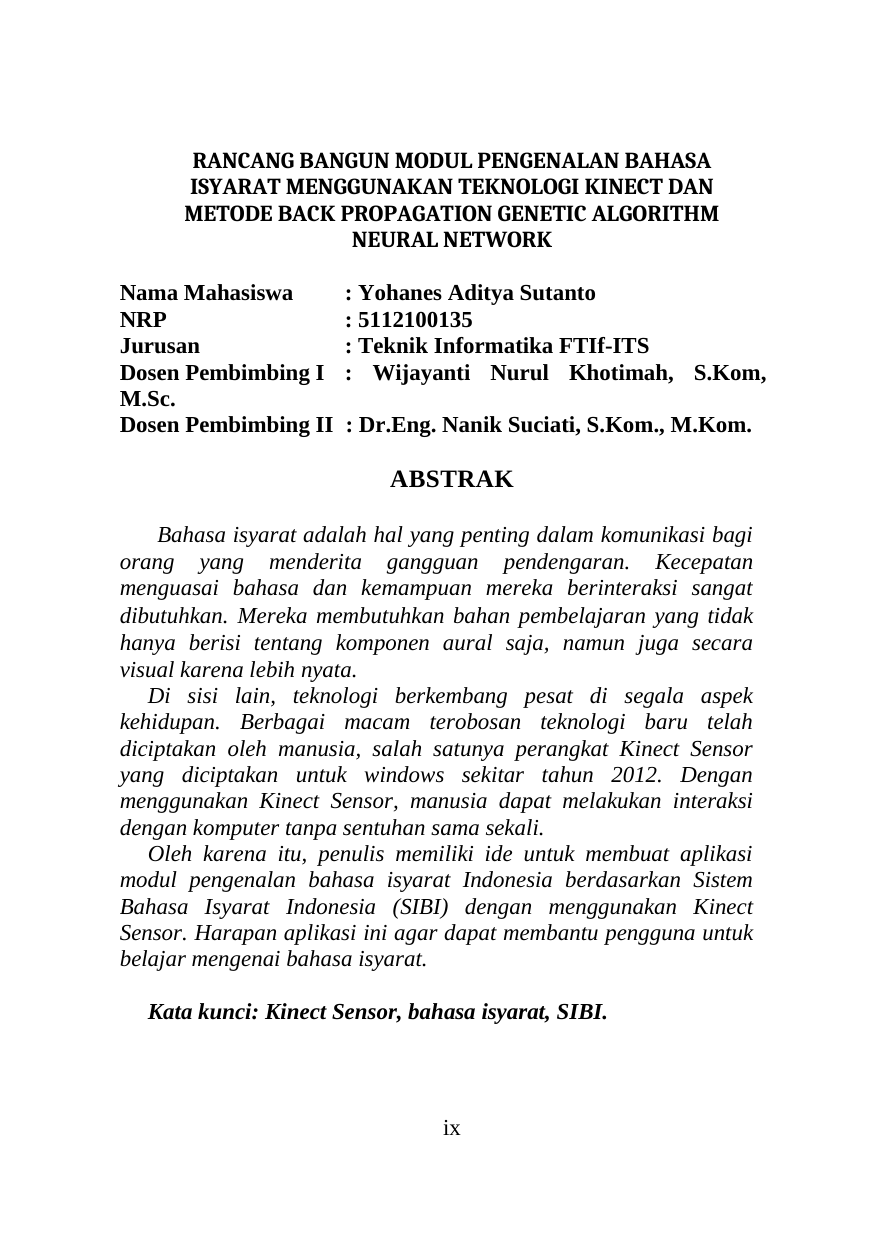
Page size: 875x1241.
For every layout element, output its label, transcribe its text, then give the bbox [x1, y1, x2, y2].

text Oleh karena itu, penulis memiliki ide untuk membuat aplikasi modul pengenalan bahasa isyarat Indonesia berdasarkan Sistem Bahasa Isyarat Indonesia (SIBI) dengan menggunakan Kinect Sensor. Harapan aplikasi ini agar dapat membantu pengguna untuk belajar mengenai bahasa isyarat. [119, 840, 756, 972]
text Di sisi lain, teknologi berkembang pesat di segala aspek kehidupan. Berbagai macam terobosan teknologi baru telah diciptakan oleh manusia, salah satunya perangkat Kinect Sensor yang diciptakan untuk windows sekitar tahun 2012. Dengan menggunakan Kinect Sensor, manusia dapat melakukan interaksi dengan komputer tanpa sentuhan sama sekali. [119, 682, 756, 840]
text Kata kunci: Kinect Sensor, bahasa isyarat, SIBI. [148, 998, 756, 1024]
text Jurusan : Teknik Informatika FTIf-ITS [119, 332, 766, 358]
text Dosen Pembimbing I : Wijayanti Nurul Khotimah, S.Kom, M.Sc. [119, 358, 766, 411]
subtitle ABSTRAK [148, 464, 756, 493]
text Bahasa isyarat adalah hal yang penting dalam komunikasi bagi orang yang menderita gangguan pendengaran. Kecepatan menguasai bahasa dan kemampuan mereka berinteraksi sangat dibutuhkan. Mereka membutuhkan bahan pembelajaran yang tidak hanya berisi tentang komponen aural saja, namun juga secara visual karena lebih nyata. [119, 521, 756, 682]
text NRP : 5112100135 [119, 306, 766, 332]
text RANCANG BANGUN MODUL PENGENALAN BAHASA ISYARAT MENGGUNAKAN TEKNOLOGI KINECT DAN METODE BACK PROPAGATION GENETIC ALGORITHM NEURAL NETWORK [148, 148, 756, 253]
text Dosen Pembimbing II : Dr.Eng. Nanik Suciati, S.Kom., M.Kom. [119, 411, 766, 438]
text Nama Mahasiswa : Yohanes Aditya Sutanto [119, 279, 766, 306]
